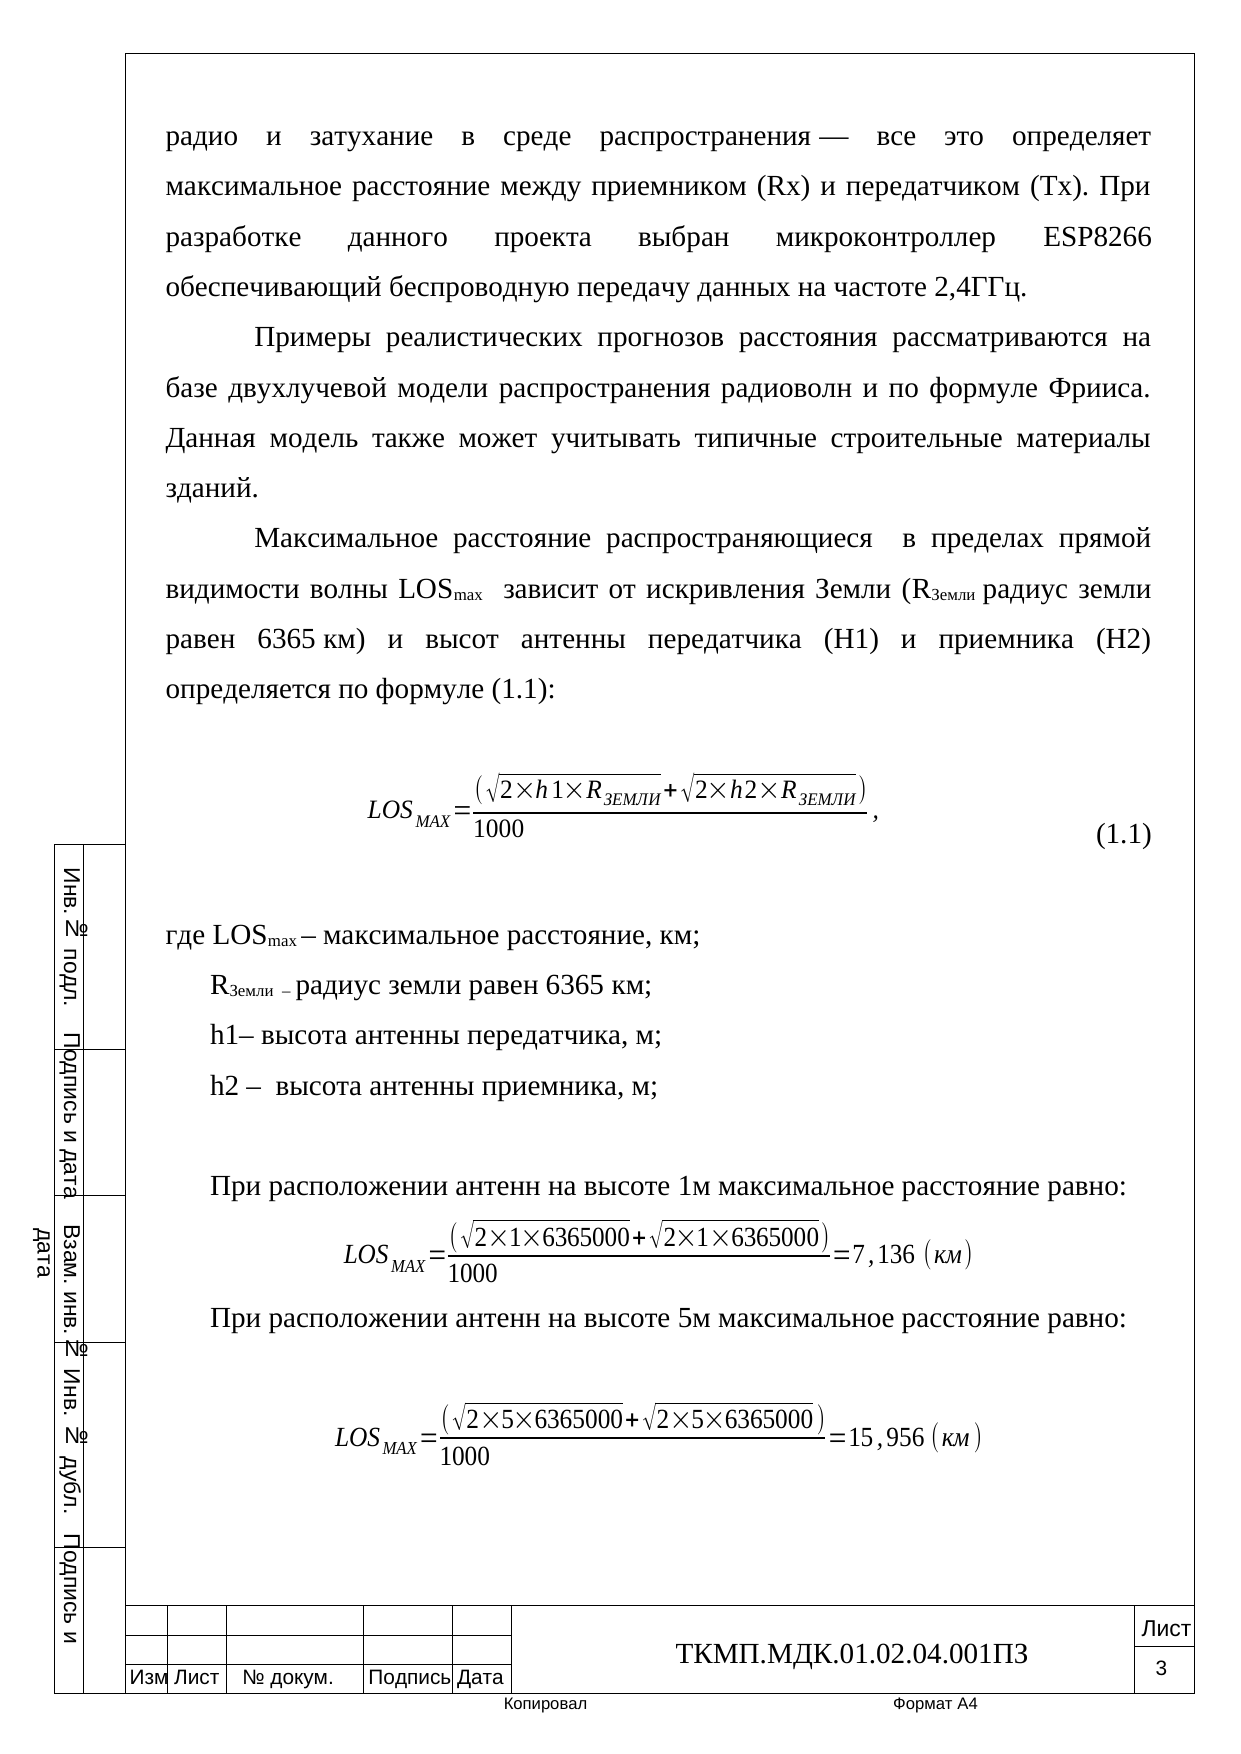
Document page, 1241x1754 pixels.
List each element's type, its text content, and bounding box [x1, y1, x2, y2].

text (1.1) [165, 772, 1152, 850]
text При расположении антенн на высоте 1м максимальное расстояние равно: [165, 1168, 1152, 1202]
text Примеры реалистических прогнозов расстояния рассматриваются на базе двухлучевой модели распространения радиоволн и по формуле Фрииса. Данная модель также может учитывать типичные строительные материалы зданий. [165, 319, 1152, 504]
text При расположении антенн на высоте 5м максимальное расстояние равно: [165, 1300, 1152, 1334]
text Максимальное расстояние распространяющиеся в пределах прямой видимости волны LOSmax зависит от искривления Земли (RЗемли радиус земли равен 6365 км) и высот антенны передатчика (H1) и приемника (H2) определяется по формуле (1.1): [165, 521, 1152, 705]
text где LOSmax – максимальное расстояние, км; [165, 917, 1152, 950]
text h1– высота антенны передатчика, м; [165, 1017, 1152, 1051]
text RЗемли – радиус земли равен 6365 км; [165, 967, 1152, 1001]
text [165, 118, 1152, 303]
text h2 – высота антенны приемника, м; [165, 1068, 1152, 1101]
